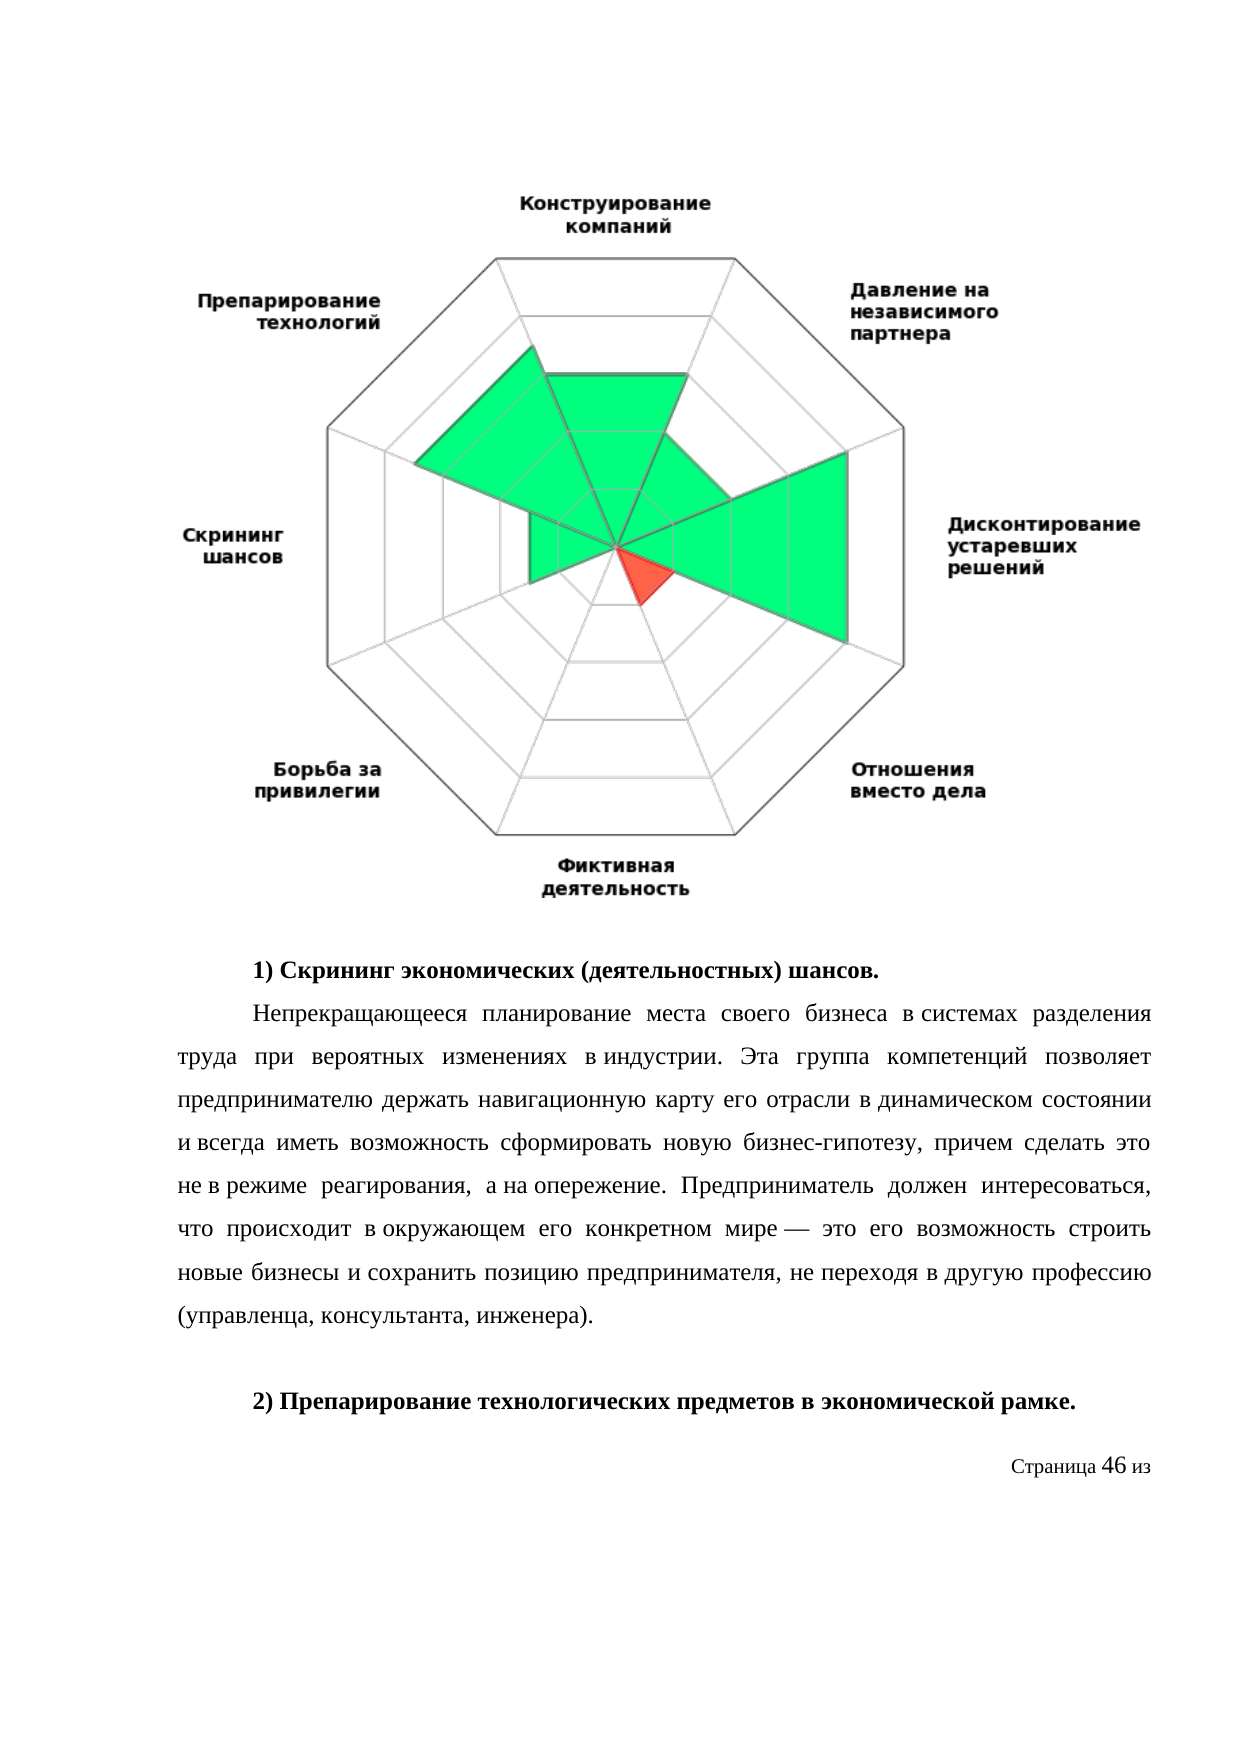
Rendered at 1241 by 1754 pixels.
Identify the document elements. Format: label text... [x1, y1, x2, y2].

picture [177, 118, 1152, 898]
text 2) Препарирование технологических предметов в экономической рамке. [177, 1386, 1152, 1415]
text Непрекращающееся планирование места своего бизнеса в системах разделения труда при вероятных изменениях в индустрии. Эта группа компетенций позволяет предпринимателю держать навигационную карту его отрасли в динамическом состоянии и всегда иметь возможность сформировать новую бизнес-гипотезу, причем сделать это не в режиме реагирования, а на опережение. Предприниматель должен интересоваться, что происходит в окружающем его конкретном мире — это его возможность строить новые бизнесы и сохранить позицию предпринимателя, не переходя в другую профессию (управленца, консультанта, инженера). [177, 998, 1152, 1328]
text 1) Скрининг экономических (деятельностных) шансов. [177, 955, 1152, 983]
